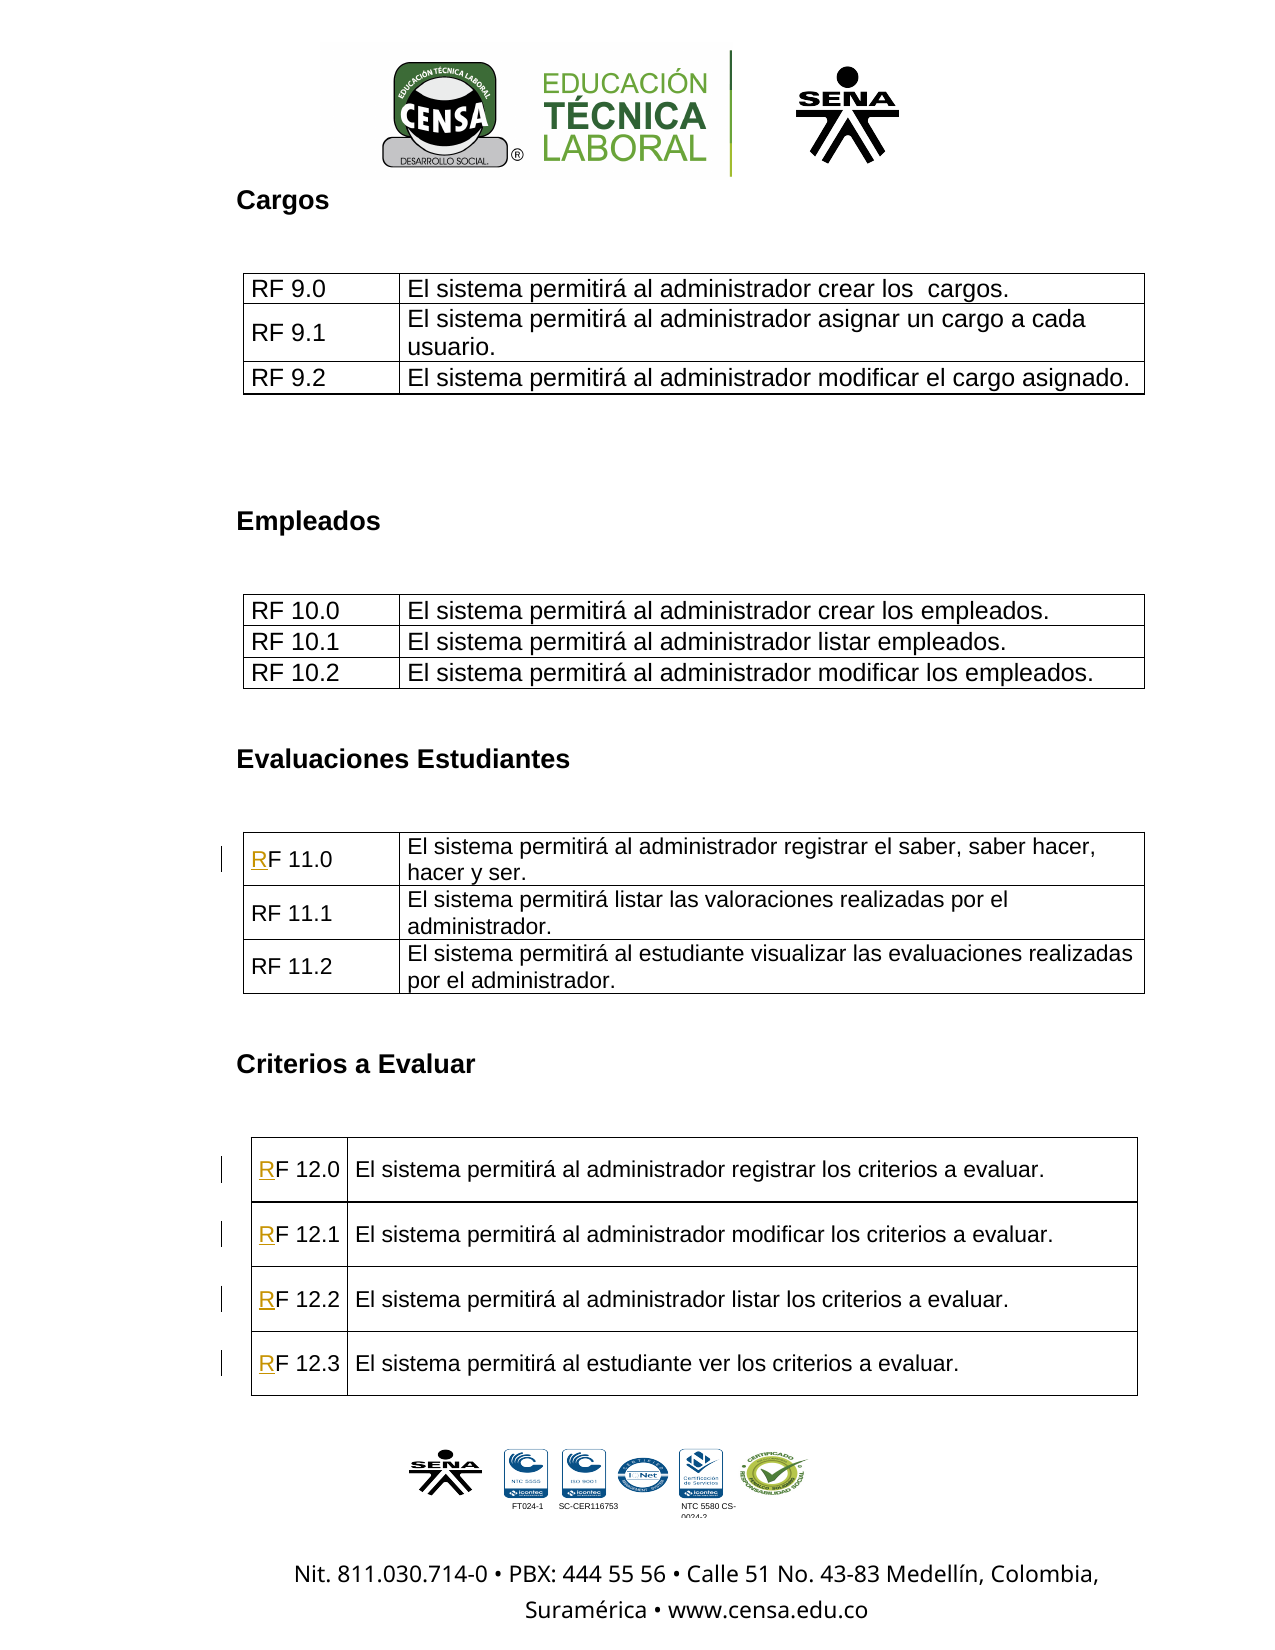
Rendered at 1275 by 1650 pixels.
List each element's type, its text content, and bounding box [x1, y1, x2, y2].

picture [498, 1446, 554, 1501]
table_cell El sistema permitirá listar las valoraciones realizadas por el administrador. [400, 886, 1144, 939]
table_cell RF 11.2 [244, 940, 399, 993]
subtitle Empleados [236, 505, 1157, 536]
subtitle Cargos [236, 177, 1157, 215]
table_cell El sistema permitirá al administrador asignar un cargo a cada usuario. [400, 304, 1144, 361]
table_cell El sistema permitirá al administrador modificar el cargo asignado. [400, 362, 1144, 392]
subtitle Criterios a Evaluar [236, 1048, 1157, 1079]
table_cell El sistema permitirá al estudiante ver los criterios a evaluar. [348, 1332, 1137, 1395]
table_header El sistema permitirá al administrador crear los cargos. [400, 274, 1144, 303]
picture [320, 42, 733, 180]
table_header El sistema permitirá al administrador crear los empleados. [400, 595, 1144, 625]
table_header El sistema permitirá al administrador registrar el saber, saber hacer, hacer y ser. [400, 833, 1144, 885]
picture [556, 1446, 612, 1501]
table_cell El sistema permitirá al administrador listar empleados. [400, 626, 1144, 657]
table_header F 11.0 [244, 833, 399, 885]
table_header F 12.0 [252, 1138, 347, 1201]
picture [404, 1446, 487, 1499]
table_cell El sistema permitirá al estudiante visualizar las evaluaciones realizadas por el administrador. [400, 940, 1144, 993]
table_cell F 12.2 [252, 1267, 347, 1331]
table_cell RF 9.2 [244, 362, 399, 392]
picture [615, 1454, 671, 1494]
table_cell El sistema permitirá al administrador listar los criterios a evaluar. [348, 1267, 1137, 1331]
table_cell F 12.3 [252, 1332, 347, 1395]
table_cell El sistema permitirá al administrador modificar los criterios a evaluar. [348, 1203, 1137, 1266]
table_header El sistema permitirá al administrador registrar los criterios a evaluar. [348, 1138, 1137, 1201]
subtitle Evaluaciones Estudiantes [236, 743, 1157, 774]
table_header RF 9.0 [244, 274, 399, 303]
table_cell El sistema permitirá al administrador modificar los empleados. [400, 658, 1144, 688]
table_cell RF 11.1 [244, 886, 399, 939]
table_cell RF 10.2 [244, 658, 399, 688]
table_header RF 10.0 [244, 595, 399, 625]
picture [789, 59, 906, 171]
table_cell F 12.1 [252, 1203, 347, 1266]
picture [732, 1446, 815, 1501]
table_cell RF 9.1 [244, 304, 399, 361]
table_cell RF 10.1 [244, 626, 399, 657]
picture [673, 1446, 729, 1501]
